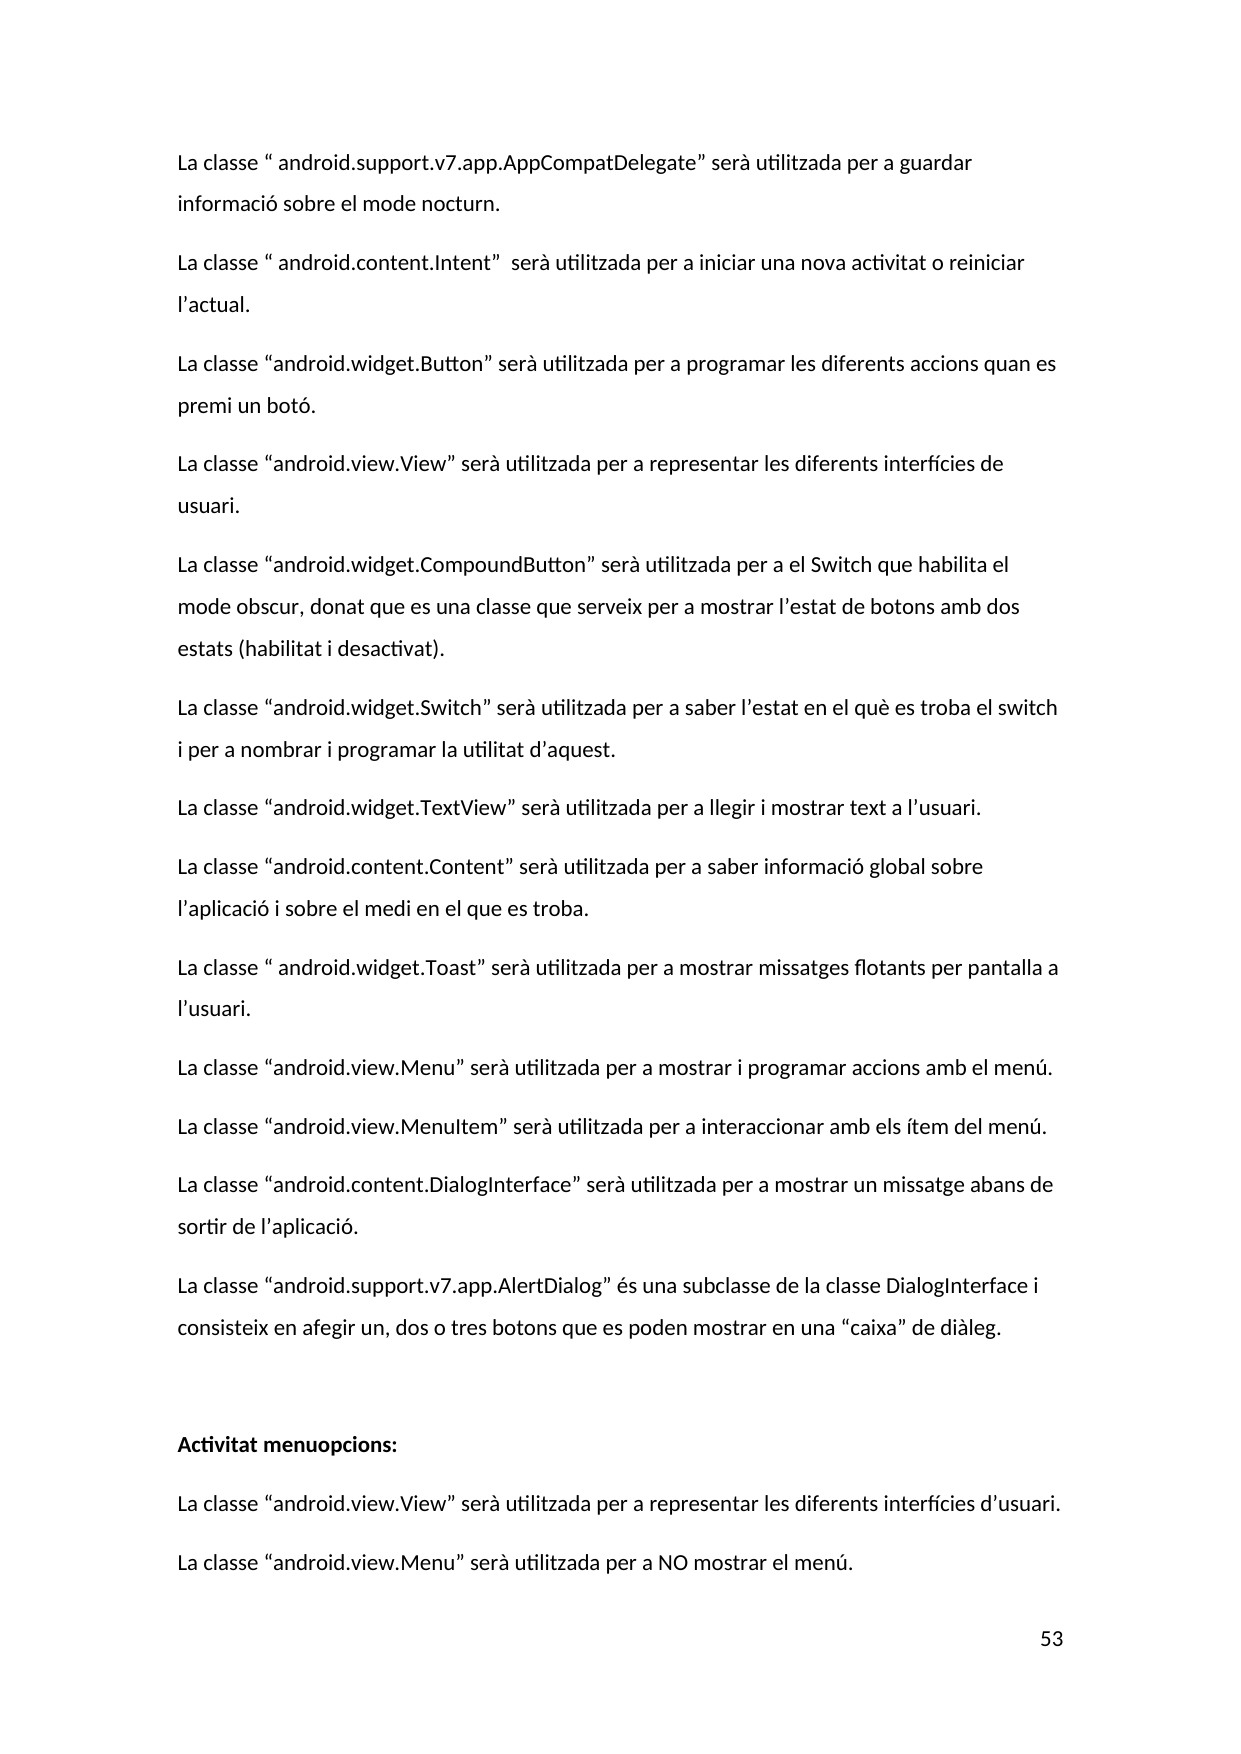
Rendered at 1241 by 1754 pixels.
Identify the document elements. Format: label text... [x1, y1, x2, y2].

text La classe “android.view.MenuItem” serà utilitzada per a interaccionar amb els ítem del menú. [177, 1112, 1063, 1140]
text La classe “ android.widget.Toast” serà utilitzada per a mostrar missatges flotants per pantalla a l’usuari. [177, 953, 1063, 1023]
text La classe “android.widget.Switch” serà utilitzada per a saber l’estat en el què es troba el switch i per a nombrar i programar la utilitat d’aquest. [177, 693, 1063, 763]
text La classe “android.content.Content” serà utilitzada per a saber informació global sobre l’aplicació i sobre el medi en el que es troba. [177, 852, 1063, 922]
text La classe “android.widget.Button” serà utilitzada per a programar les diferents accions quan es premi un botó. [177, 349, 1063, 419]
text La classe “ android.content.Intent” serà utilitzada per a iniciar una nova activitat o reiniciar l’actual. [177, 248, 1063, 318]
text La classe “ android.support.v7.app.AppCompatDelegate” serà utilitzada per a guardar informació sobre el mode nocturn. [177, 148, 1063, 218]
text La classe “android.view.Menu” serà utilitzada per a mostrar i programar accions amb el menú. [177, 1053, 1063, 1081]
text La classe “android.view.View” serà utilitzada per a representar les diferents interfícies d’usuari. [177, 1489, 1063, 1517]
text La classe “android.widget.CompoundButton” serà utilitzada per a el Switch que habilita el mode obscur, donat que es una classe que serveix per a mostrar l’estat de botons amb dos estats (habilitat i desactivat). [177, 550, 1063, 662]
text La classe “android.widget.TextView” serà utilitzada per a llegir i mostrar text a l’usuari. [177, 793, 1063, 821]
text La classe “android.content.DialogInterface” serà utilitzada per a mostrar un missatge abans de sortir de l’aplicació. [177, 1171, 1063, 1241]
text Activitat menuopcions: [177, 1430, 1063, 1458]
text La classe “android.view.View” serà utilitzada per a representar les diferents interfícies de usuari. [177, 449, 1063, 519]
text La classe “android.support.v7.app.AlertDialog” és una subclasse de la classe DialogInterface i consisteix en afegir un, dos o tres botons que es poden mostrar en una “caixa” de diàleg. [177, 1271, 1063, 1341]
text La classe “android.view.Menu” serà utilitzada per a NO mostrar el menú. [177, 1548, 1063, 1576]
